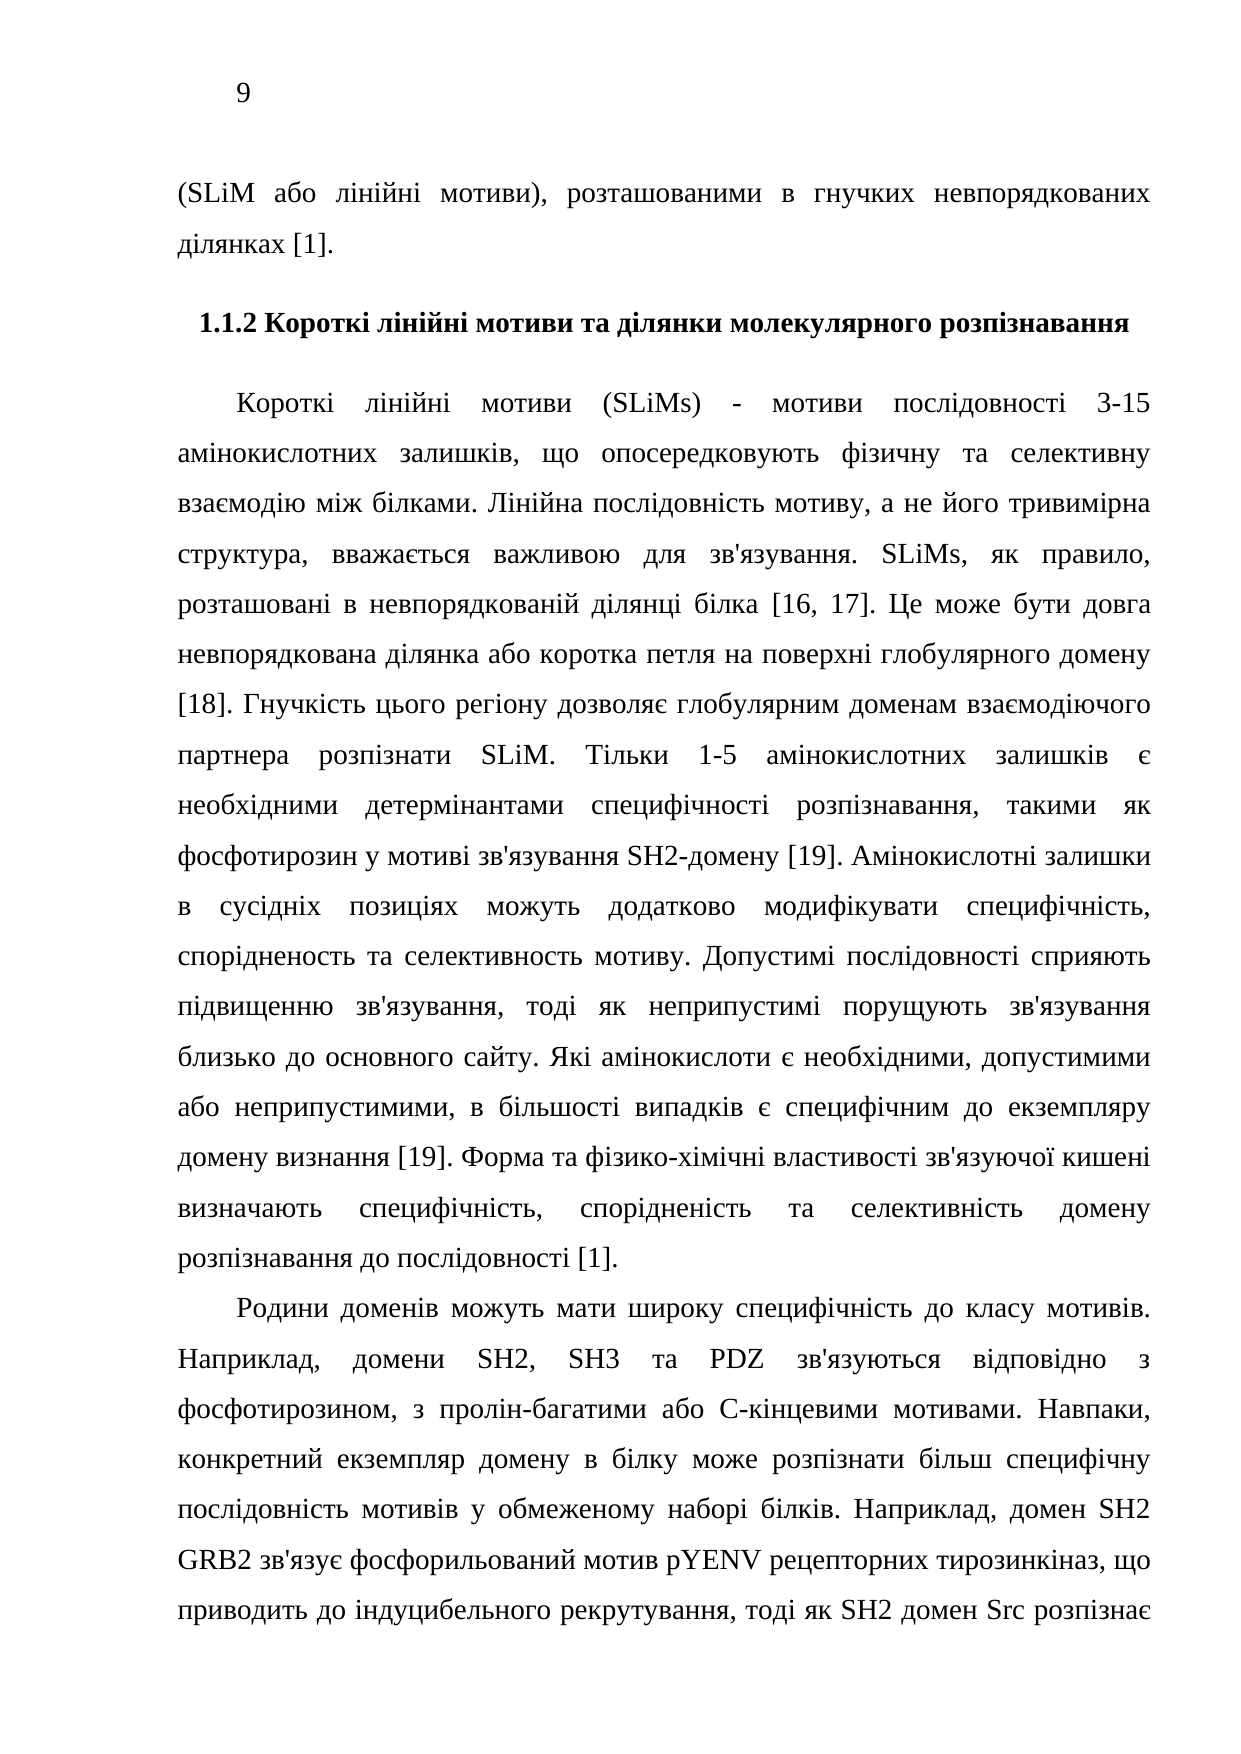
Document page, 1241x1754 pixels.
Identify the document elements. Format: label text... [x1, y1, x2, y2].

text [177, 176, 1152, 259]
text Короткі лінійні мотиви (SLiMs) - мотиви послідовності 3-15 амінокислотних залишків, що опосередковують фізичну та селективну взаємодію між білками. Лінійна послідовність мотиву, а не його тривимірна структура, вважається важливою для зв'язування. SLiMs, як правило, розташовані в невпорядкованій ділянці білка [16, 17]. Це може бути довга невпорядкована ділянка або коротка петля на поверхні глобулярного домену [18]. Гнучкість цього регіону дозволяє глобулярним доменам взаємодіючого партнера розпізнати SLiM. Тільки 1-5 амінокислотних залишків є необхідними детермінантами специфічності розпізнавання, такими як фосфотирозин у мотиві зв'язування SH2-домену [19]. Амінокислотні залишки в сусідніх позиціях можуть додатково модифікувати специфічність, спорідненость та селективность мотиву. Допустимі послідовності сприяють підвищенню зв'язування, тоді як неприпустимі порущують зв'язування близько до основного сайту. Які амінокислоти є необхідними, допустимими або неприпустимими, в більшості випадків є специфічним до екземпляру домену визнання [19]. Форма та фізико-хімічні властивості зв'язуючої кишені визначають специфічність, спорідненість та селективність домену розпізнавання до послідовності [1]. [177, 385, 1152, 1274]
subtitle 1.1.2 Короткі лінійні мотиви та ділянки молекулярного розпізнавання [177, 305, 1152, 339]
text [177, 1290, 1152, 1626]
